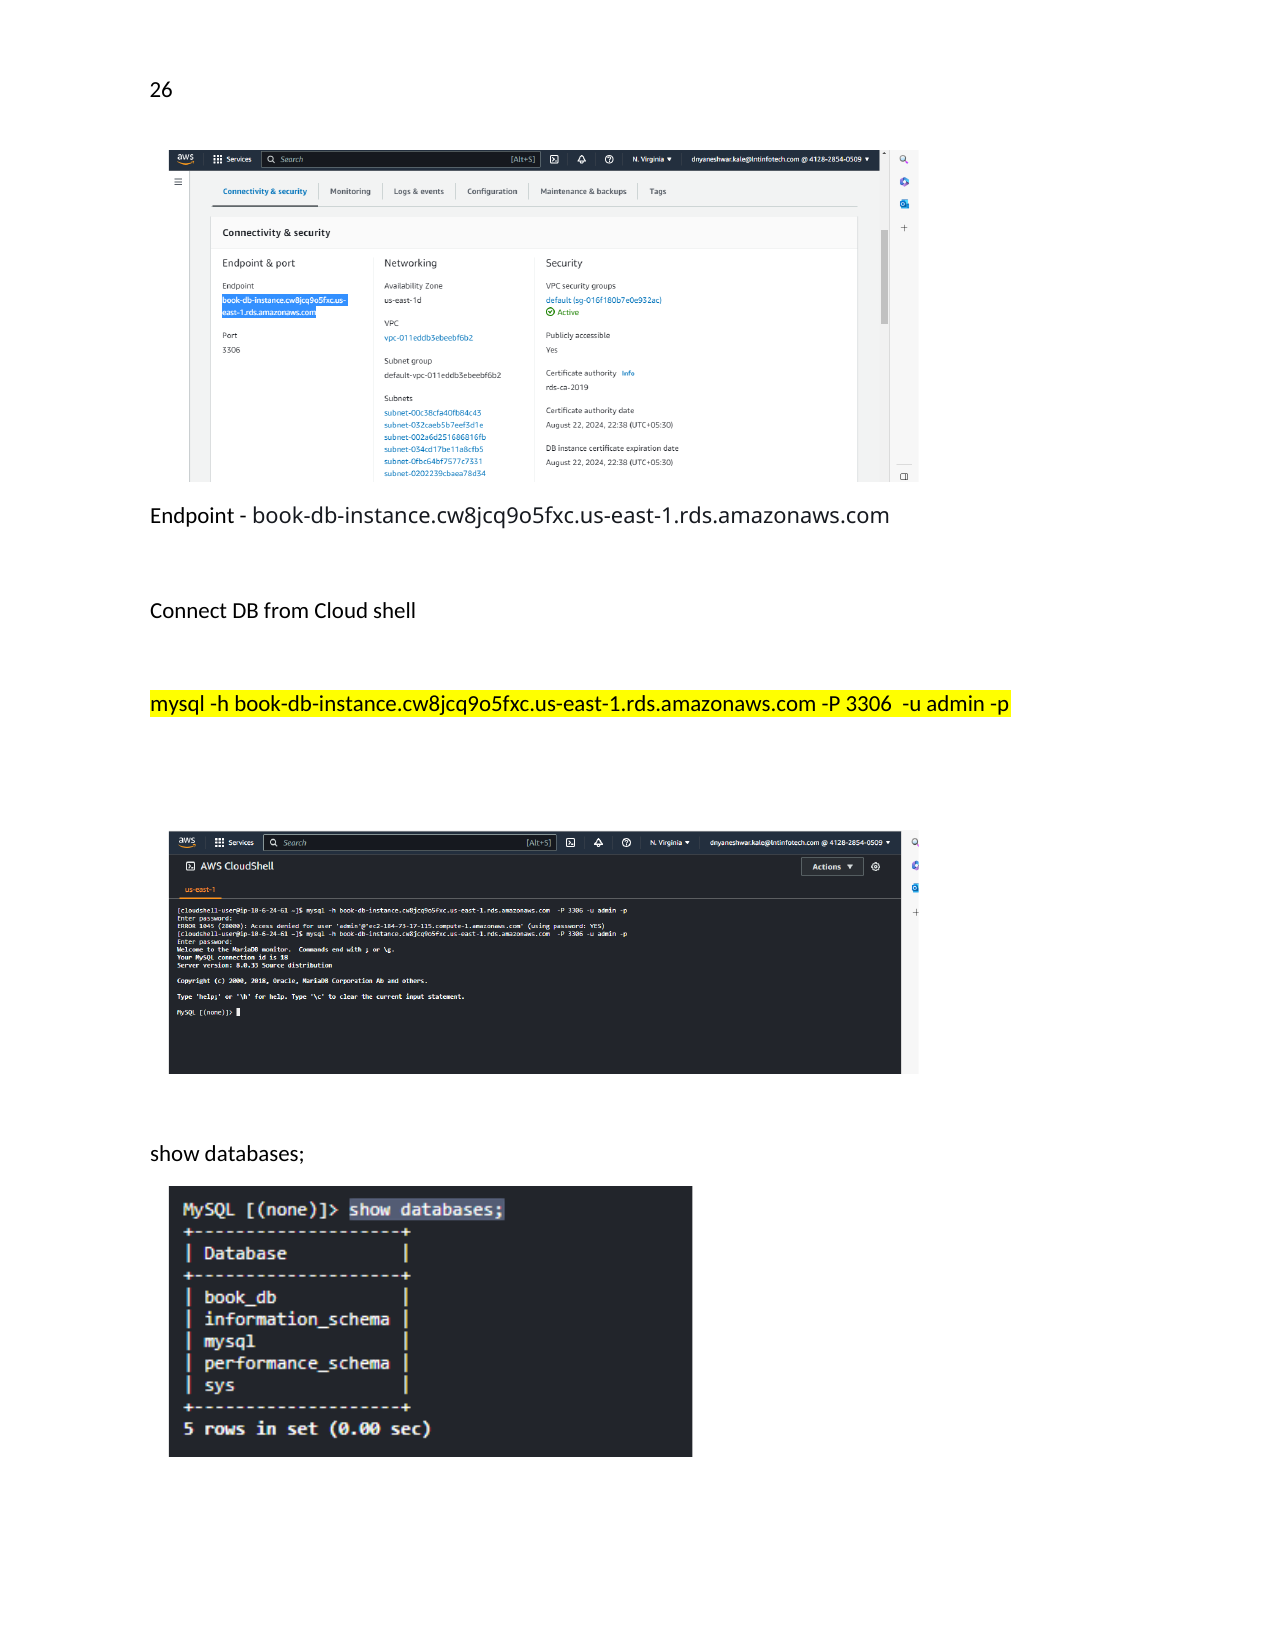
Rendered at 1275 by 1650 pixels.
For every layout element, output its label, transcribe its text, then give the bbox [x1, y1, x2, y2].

text Connect DB from Cloud shell [150, 596, 1125, 624]
text Endpoint - book-db-instance.cw8jcq9o5fxc.us-east-1.rds.amazonaws.com [150, 500, 1125, 530]
text mysql -h book-db-instance.cw8jcq9o5fxc.us-east-1.rds.amazonaws.com -P 3306 -u admin -p [150, 689, 1125, 717]
text show databases; [150, 1139, 1125, 1168]
